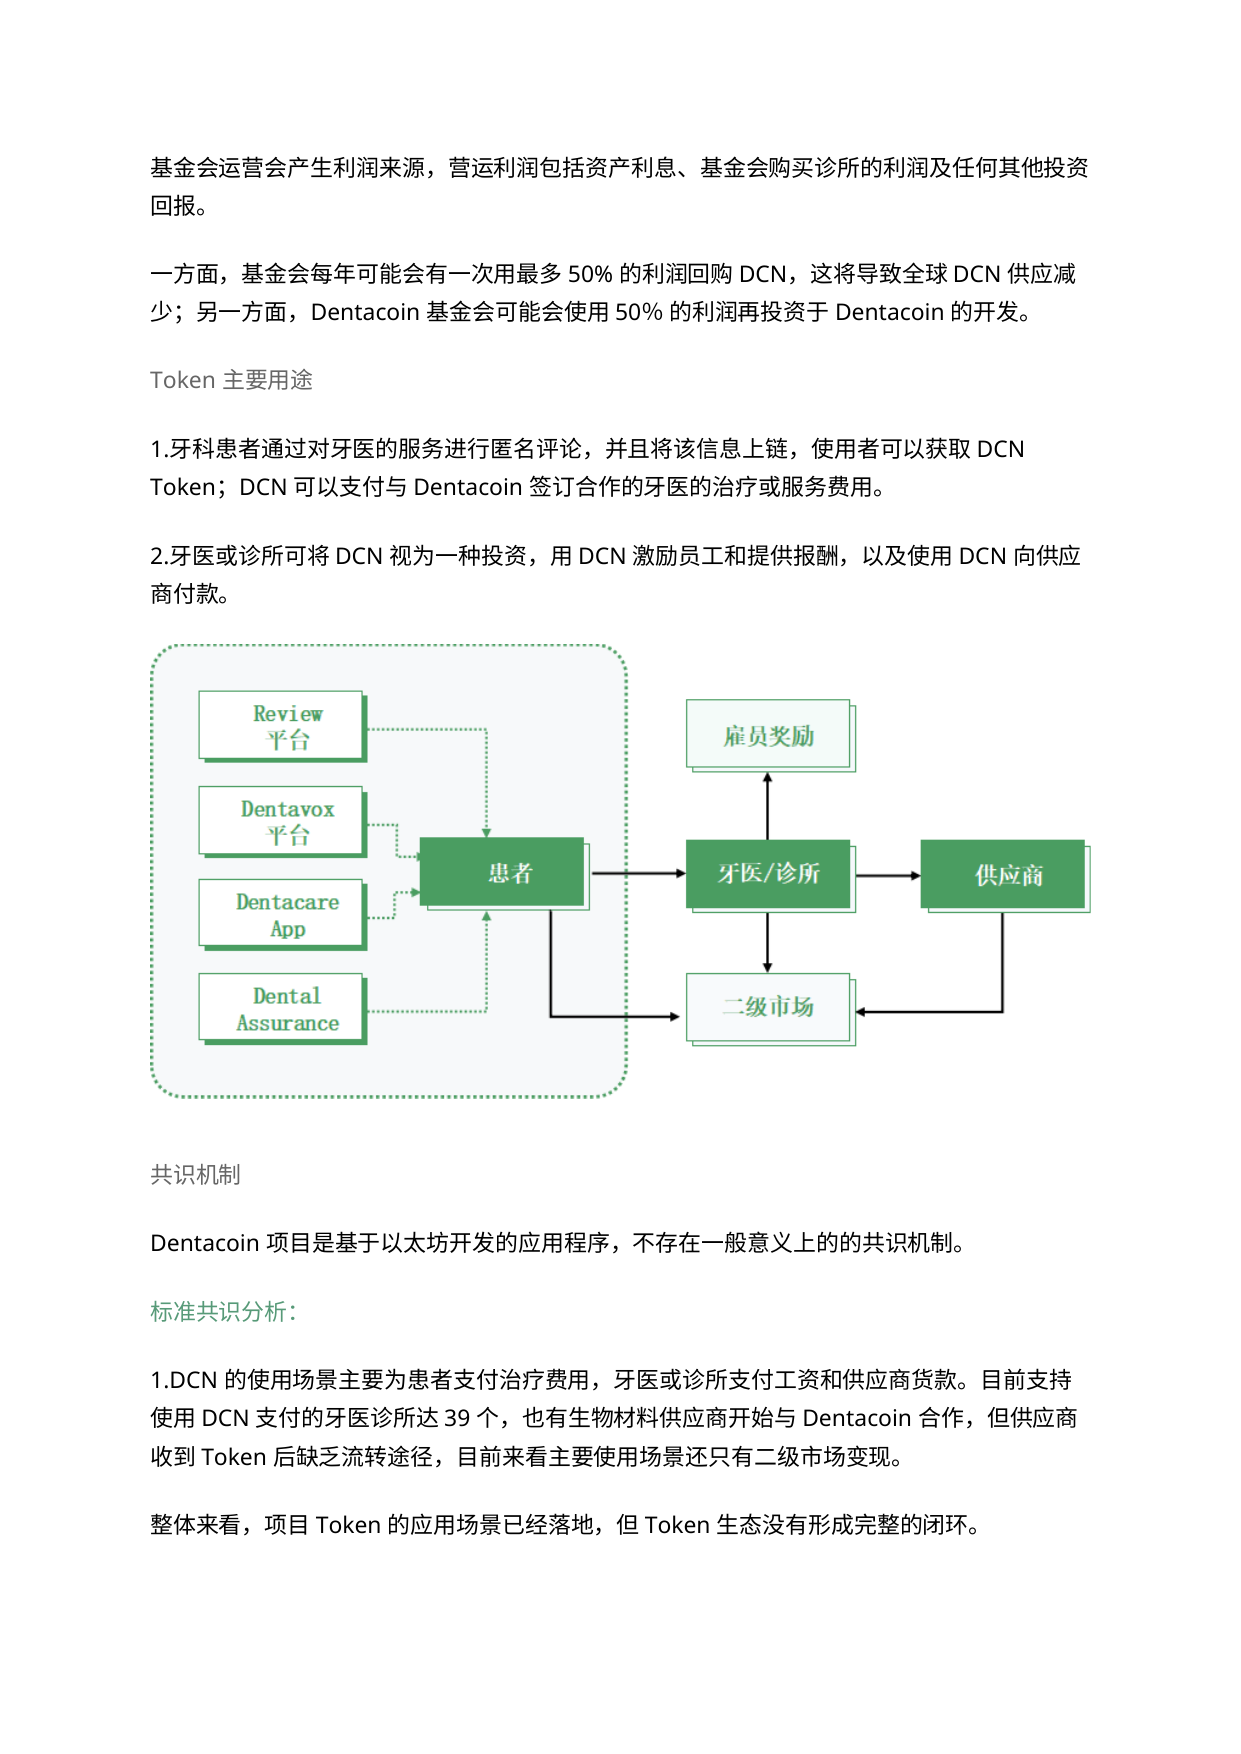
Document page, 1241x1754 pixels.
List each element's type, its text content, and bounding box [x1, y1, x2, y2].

text 一方面，基金会每年可能会有一次用最多 50% 的利润回购 DCN，这将导致全球 DCN 供应减少；另一方面，Dentacoin 基金会可能会使用 50％ 的利润再投资于 Dentacoin 的开发。 [150, 255, 1090, 327]
text 标准共识分析： [150, 1294, 1090, 1327]
text 2.牙医或诊所可将 DCN 视为一种投资，用 DCN 激励员工和提供报酬，以及使用 DCN 向供应商付款。 [150, 537, 1090, 609]
picture [150, 644, 1091, 1099]
text 1.牙科患者通过对牙医的服务进行匿名评论，并且将该信息上链，使用者可以获取 DCN Token；DCN 可以支付与 Dentacoin 签订合作的牙医的治疗或服务费用。 [150, 431, 1090, 502]
text 1.DCN 的使用场景主要为患者支付治疗费用，牙医或诊所支付工资和供应商货款。目前支持使用 DCN 支付的牙医诊所达 39 个，也有生物材料供应商开始与 Dentacoin 合作，但供应商收到 Token 后缺乏流转途径，目前来看主要使用场景还只有二级市场变现。 [150, 1362, 1090, 1472]
text Token 主要用途 [150, 362, 1090, 396]
text 整体来看，项目 Token 的应用场景已经落地，但 Token 生态没有形成完整的闭环。 [150, 1507, 1090, 1540]
subtitle 共识机制 [150, 1157, 1090, 1191]
text 基金会运营会产生利润来源，营运利润包括资产利息、基金会购买诊所的利润及任何其他投资回报。 [150, 150, 1090, 252]
text Dentacoin 项目是基于以太坊开发的应用程序，不存在一般意义上的的共识机制。 [150, 1225, 1090, 1258]
